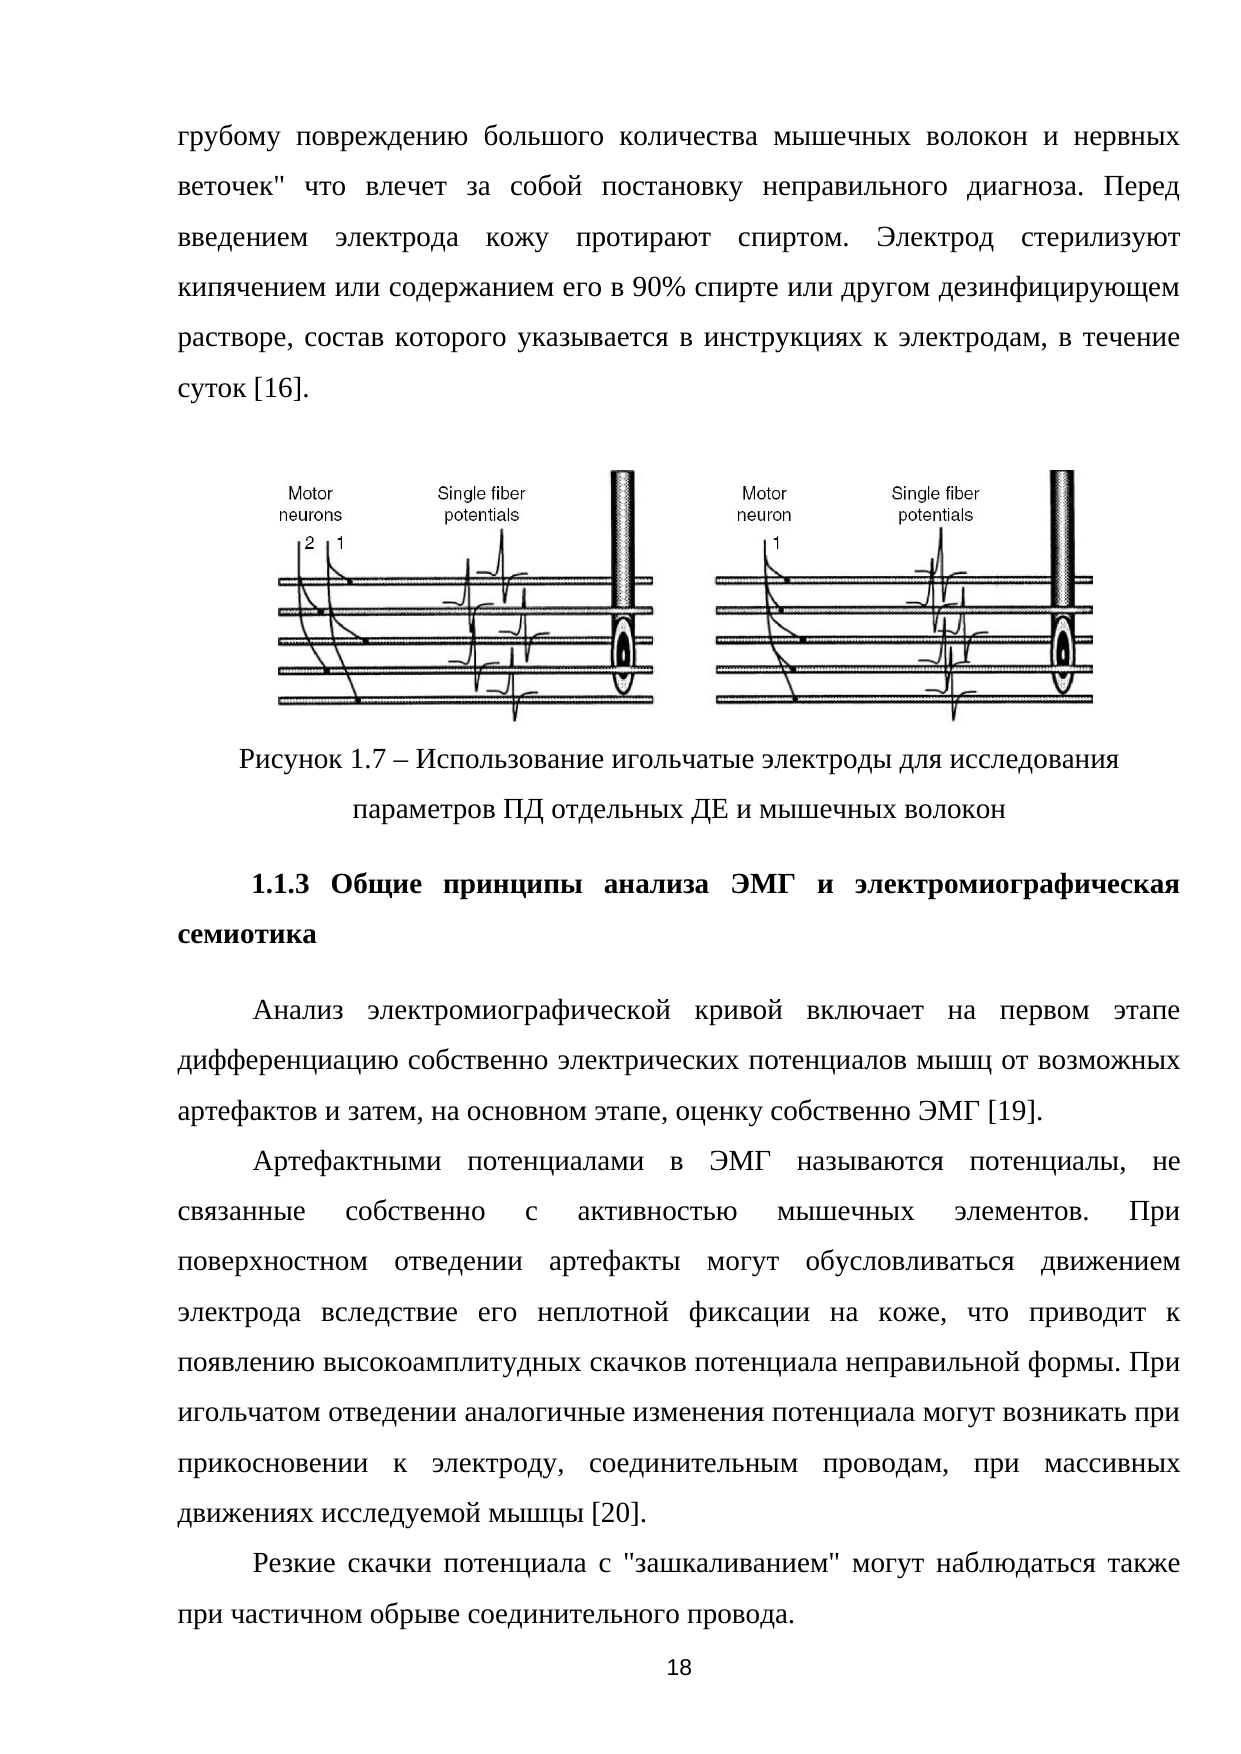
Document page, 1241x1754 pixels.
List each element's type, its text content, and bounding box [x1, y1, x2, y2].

text Артефактными потенциалами в ЭМГ называются потенциалы, не связанные собственно с активностью мышечных элементов. При поверхностном отведении артефакты могут обусловливаться движением электрода вследствие его неплотной фиксации на коже, что приводит к появлению высокоамплитудных скачков потенциала неправильной формы. При игольчатом отведении аналогичные изменения потенциала могут возникать при прикосновении к электроду, соединительным проводам, при массивных движениях исследуемой мышцы [20]. [177, 1143, 1181, 1529]
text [177, 118, 1181, 403]
text Резкие скачки потенциала с "зашкаливанием" могут наблюдаться также при частичном обрыве соединительного провода. [177, 1545, 1181, 1629]
text Рисунок 1.7 – Использование игольчатые электроды для исследования параметров ПД отдельных ДЕ и мышечных волокон [177, 741, 1181, 824]
subtitle 1.1.3 Общие принципы анализа ЭМГ и электромиографическая семиотика [177, 866, 1181, 950]
text Анализ электромиографической кривой включает на первом этапе дифференциацию собственно электрических потенциалов мышц от возможных артефактов и затем, на основном этапе, оценку собственно ЭМГ [19]. [177, 992, 1181, 1126]
